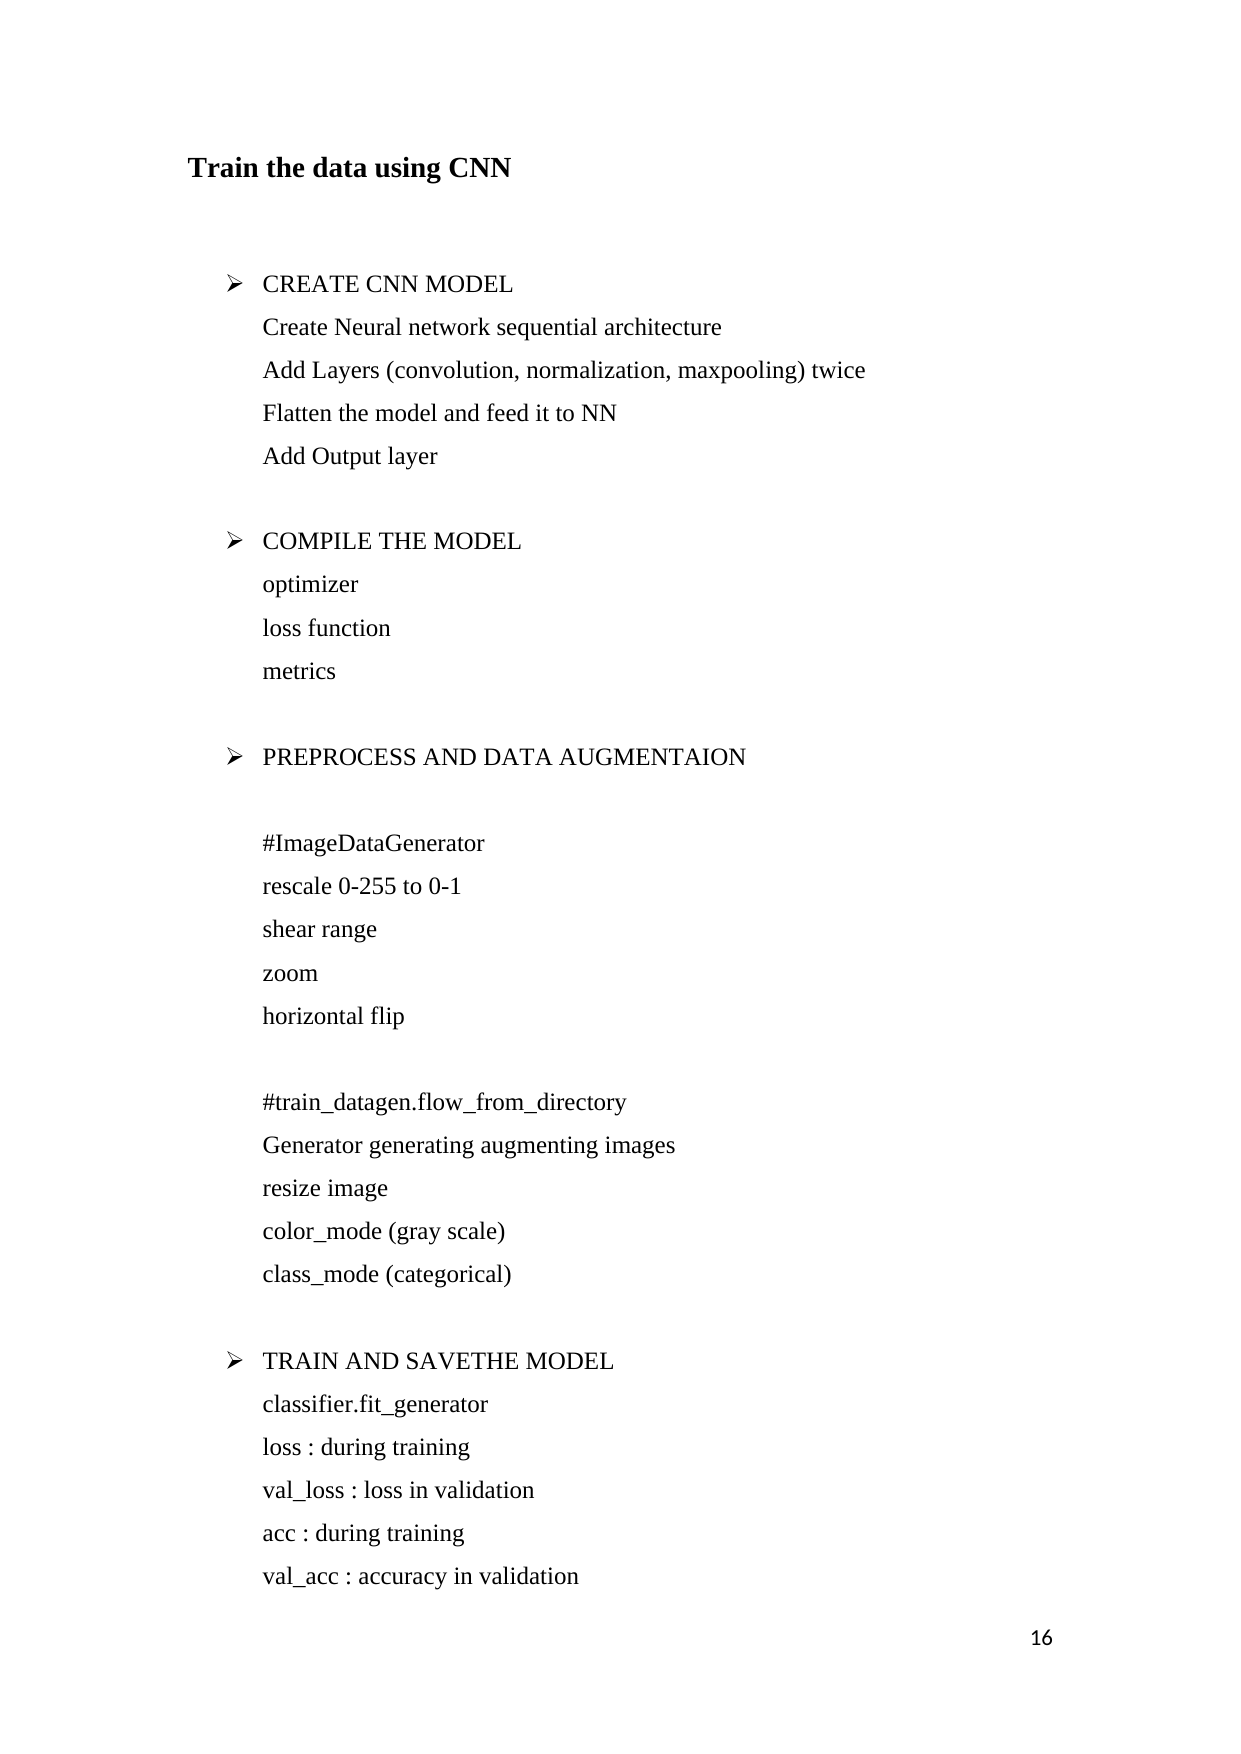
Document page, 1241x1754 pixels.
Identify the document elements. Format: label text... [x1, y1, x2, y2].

list metrics [262, 656, 1053, 684]
list loss : during training [262, 1432, 1053, 1461]
list color_mode (gray scale) [262, 1216, 1053, 1245]
list Add Layers (convolution, normalization, maxpooling) twice [262, 355, 1053, 384]
list acc : during training [262, 1518, 1053, 1547]
list rescale 0-255 to 0-1 [262, 871, 1053, 900]
text Train the data using CNN [187, 150, 1053, 183]
list Flatten the model and feed it to NN [262, 398, 1053, 427]
list CREATE CNN MODEL [225, 269, 1053, 297]
list classifier.fit_generator [262, 1389, 1053, 1418]
list loss function [262, 613, 1053, 641]
list shear range [262, 914, 1053, 943]
list Generator generating augmenting images [262, 1130, 1053, 1159]
list horizontal flip [262, 1001, 1053, 1029]
list #train_datagen.flow_from_directory [262, 1087, 1053, 1116]
list Add Output layer [262, 441, 1053, 470]
list val_acc : accuracy in validation [262, 1561, 1053, 1590]
list #ImageDataGenerator [262, 828, 1053, 857]
list zoom [262, 958, 1053, 986]
list optimizer [262, 569, 1053, 598]
list resize image [262, 1173, 1053, 1202]
list PREPROCESS AND DATA AUGMENTAION [225, 742, 1053, 771]
list TRAIN AND SAVETHE MODEL [225, 1346, 1053, 1374]
list Create Neural network sequential architecture [262, 312, 1053, 341]
list val_loss : loss in validation [262, 1475, 1053, 1504]
list COMPILE THE MODEL [225, 526, 1053, 555]
list class_mode (categorical) [262, 1259, 1053, 1288]
